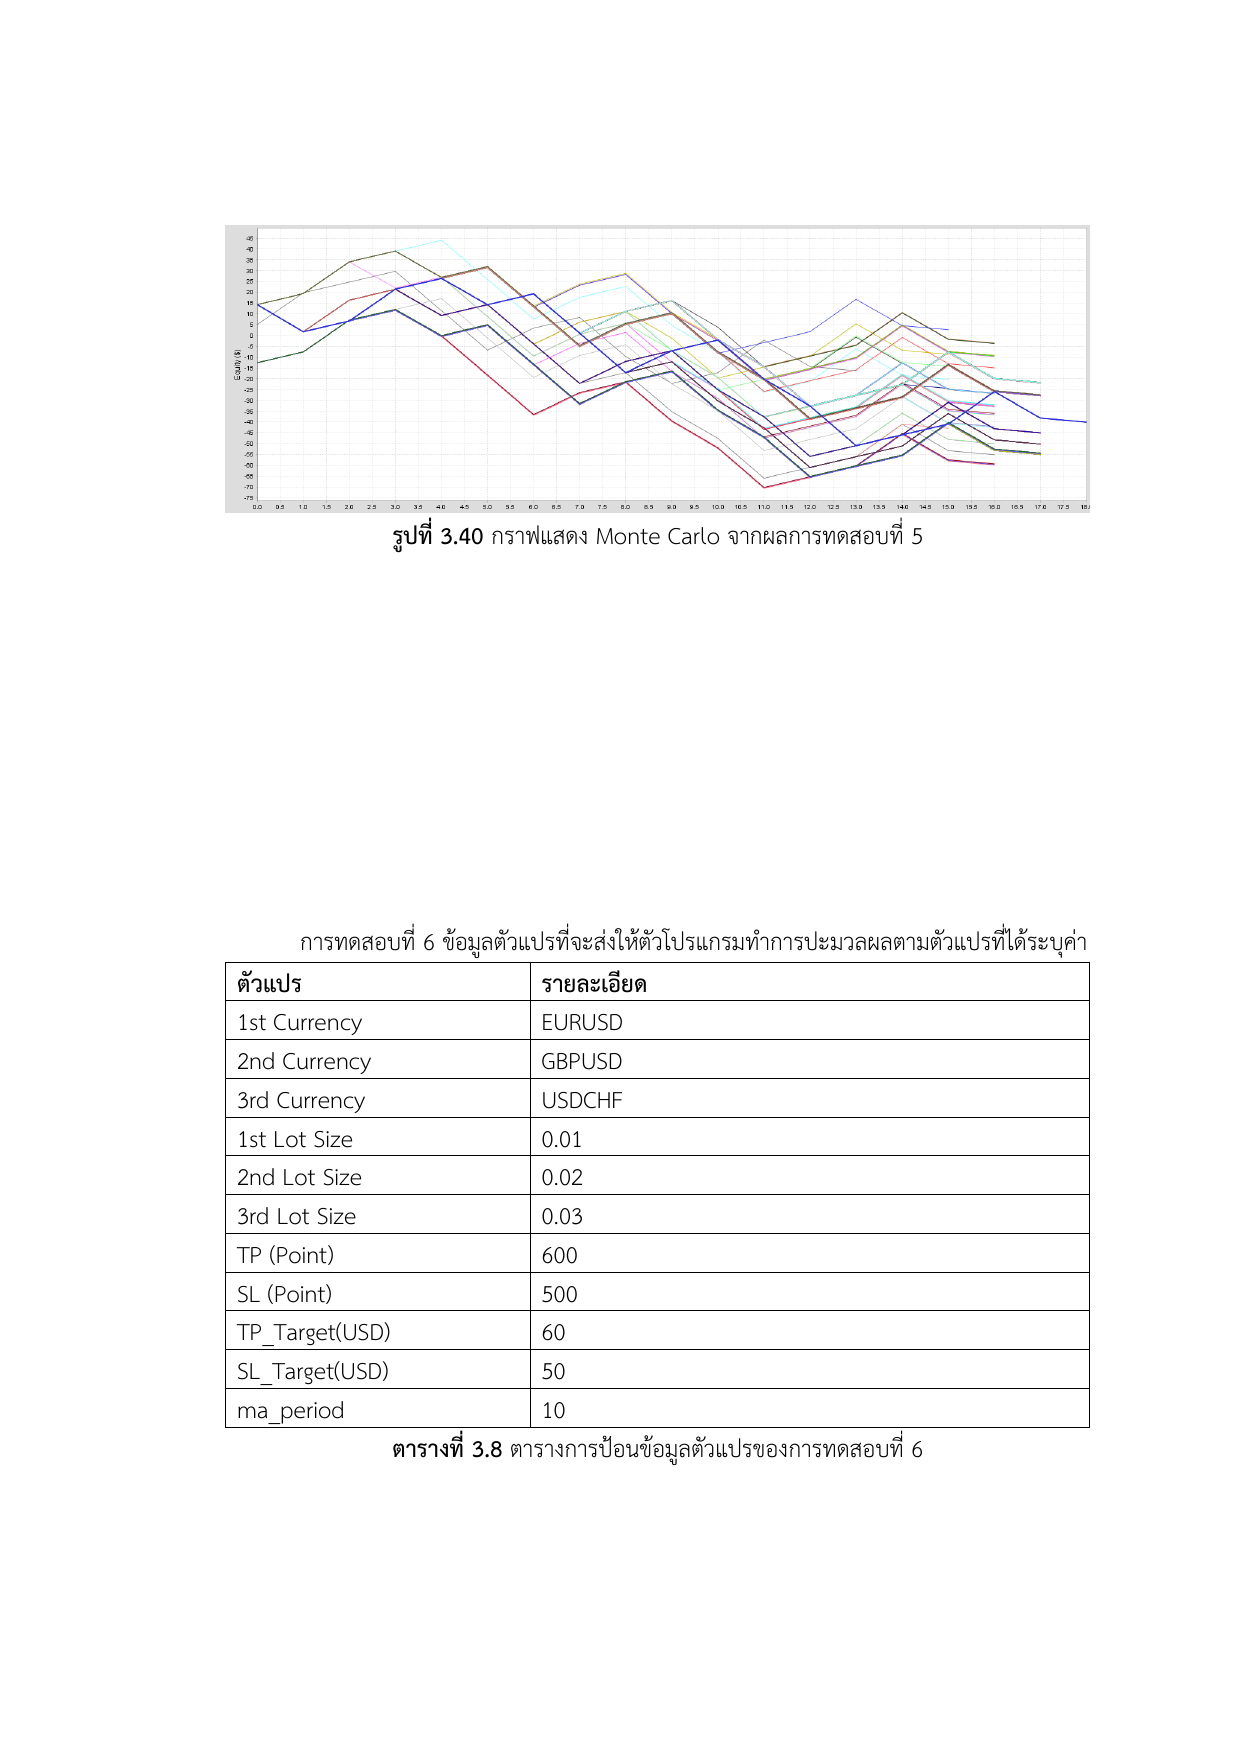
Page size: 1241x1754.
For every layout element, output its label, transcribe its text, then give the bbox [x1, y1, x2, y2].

table_cell TP (Point) [226, 1234, 530, 1272]
table_cell ma_period [226, 1389, 530, 1427]
table_cell 3rd Currency [226, 1079, 530, 1117]
table_cell 2nd Currency [226, 1040, 530, 1078]
table_cell 50 [531, 1350, 1089, 1388]
text รูปที่ 3.40 กราฟแสดง Monte Carlo จากผลการทดสอบที่ 5 [225, 515, 1090, 552]
table_cell 10 [531, 1389, 1089, 1427]
table_cell 500 [531, 1273, 1089, 1310]
table_cell 1st Currency [226, 1001, 530, 1039]
table_header รายละเอียด [531, 963, 1089, 1000]
table_cell 1st Lot Size [226, 1118, 530, 1155]
table_cell 3rd Lot Size [226, 1195, 530, 1233]
table_cell 0.01 [531, 1118, 1089, 1155]
table_cell TP_Target(USD) [226, 1311, 530, 1349]
table_cell GBPUSD [531, 1040, 1089, 1078]
table_cell 2nd Lot Size [226, 1156, 530, 1194]
table_cell 600 [531, 1234, 1089, 1272]
text ตารางที่ 3.8 ตารางการป้อนข้อมูลตัวแปรของการทดสอบที่ 6 [225, 1428, 1090, 1465]
table_cell USDCHF [531, 1079, 1089, 1117]
picture [225, 225, 1091, 513]
table_cell SL_Target(USD) [226, 1350, 530, 1388]
table_cell 60 [531, 1311, 1089, 1349]
table_cell SL (Point) [226, 1273, 530, 1310]
table_cell 0.02 [531, 1156, 1089, 1194]
table_header ตัวแปร [226, 963, 530, 1000]
table_cell 0.03 [531, 1195, 1089, 1233]
text การทดสอบที่ 6 ข้อมูลตัวแปรที่จะส่งให้ตัวโปรแกรมทำการปะมวลผลตามตัวแปรที่ได้ระบุค่า [225, 921, 1090, 959]
table_cell EURUSD [531, 1001, 1089, 1039]
